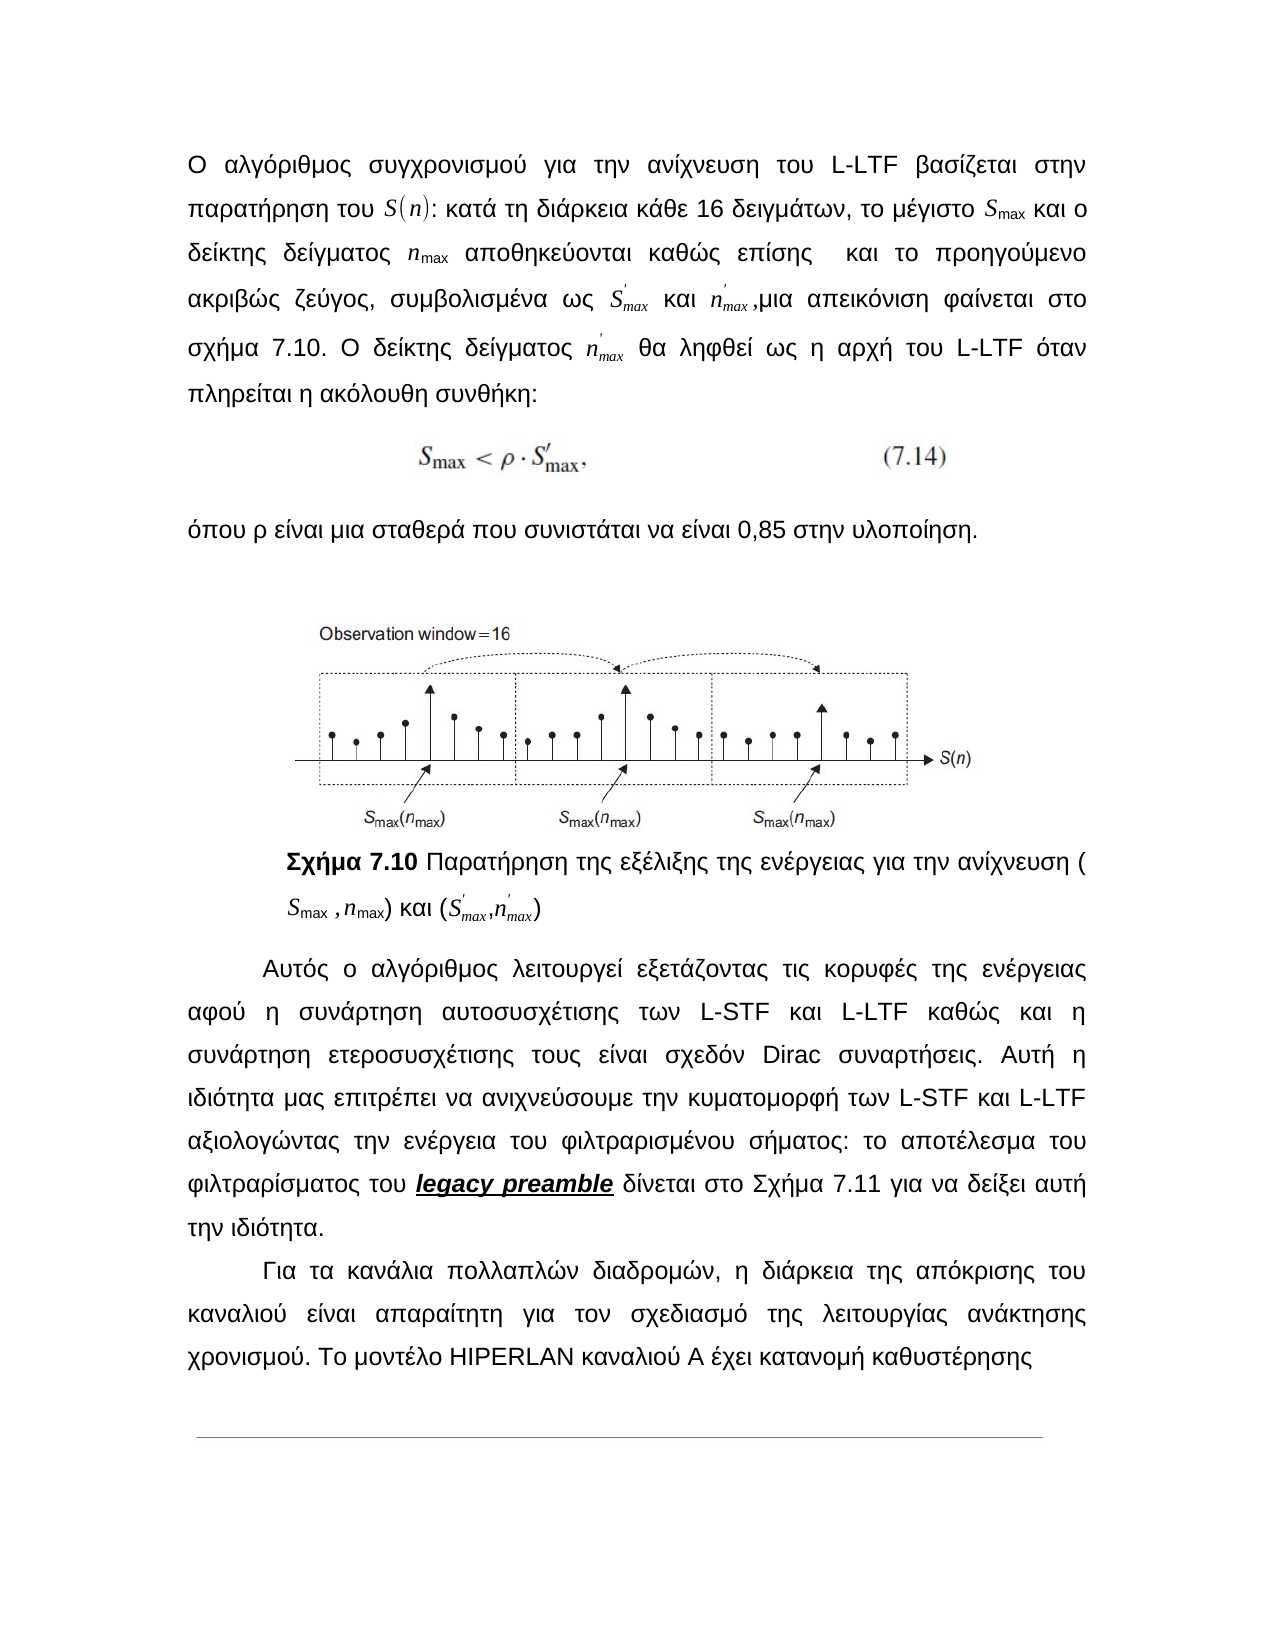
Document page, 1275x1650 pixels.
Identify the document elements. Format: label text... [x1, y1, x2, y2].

text Αυτός ο αλγόριθμος λειτουργεί εξετάζοντας τις κορυφές της ενέργειας αφού η συνάρτηση αυτοσυσχέτισης των L-STF και L-LTF καθώς και η συνάρτηση ετεροσυσχέτισης τους είναι σχεδόν Dirac συναρτήσεις. Αυτή η ιδιότητα μας επιτρέπει να ανιχνεύσουμε την κυματομορφή των L-STF και L-LTF αξιολογώντας την ενέργεια του φιλτραρισμένου σήματος: το αποτέλεσμα του φιλτραρίσματος του legacy preamble δίνεται στο Σχήμα 7.11 για να δείξει αυτή την ιδιότητα. [187, 954, 1087, 1241]
text όπου ρ είναι μια σταθερά που συνιστάται να είναι 0,85 στην υλοποίηση. [187, 515, 1087, 544]
text Ο αλγόριθμος συγχρονισμού για την ανίχνευση του L-LTF βασίζεται στην παρατήρηση του : κατά τη διάρκεια κάθε 16 δειγμάτων, το μέγιστο max και ο δείκτης δείγματος max αποθηκεύονται καθώς επίσης και το προηγούμενο ακριβώς ζεύγος, συμβολισμένα ως και μια απεικόνιση φαίνεται στο σχήμα 7.10. Ο δείκτης δείγματος θα ληφθεί ως η αρχή του L-LTF όταν πληρείται η ακόλουθη συνθήκη: [187, 150, 1087, 408]
text Σχήμα 7.10 Παρατήρηση της εξέλιξης της ενέργειας για την ανίχνευση (max max) και (,) [286, 847, 1087, 925]
picture [187, 601, 1188, 834]
picture [323, 422, 1064, 487]
picture [187, 1428, 1052, 1442]
text Για τα κανάλια πολλαπλών διαδρομών, η διάρκεια της απόκρισης του καναλιού είναι απαραίτητη για τον σχεδιασμό της λειτουργίας ανάκτησης χρονισμού. Το μοντέλο HIPERLAN καναλιού Α έχει κατανομή καθυστέρησης [187, 1256, 1087, 1371]
